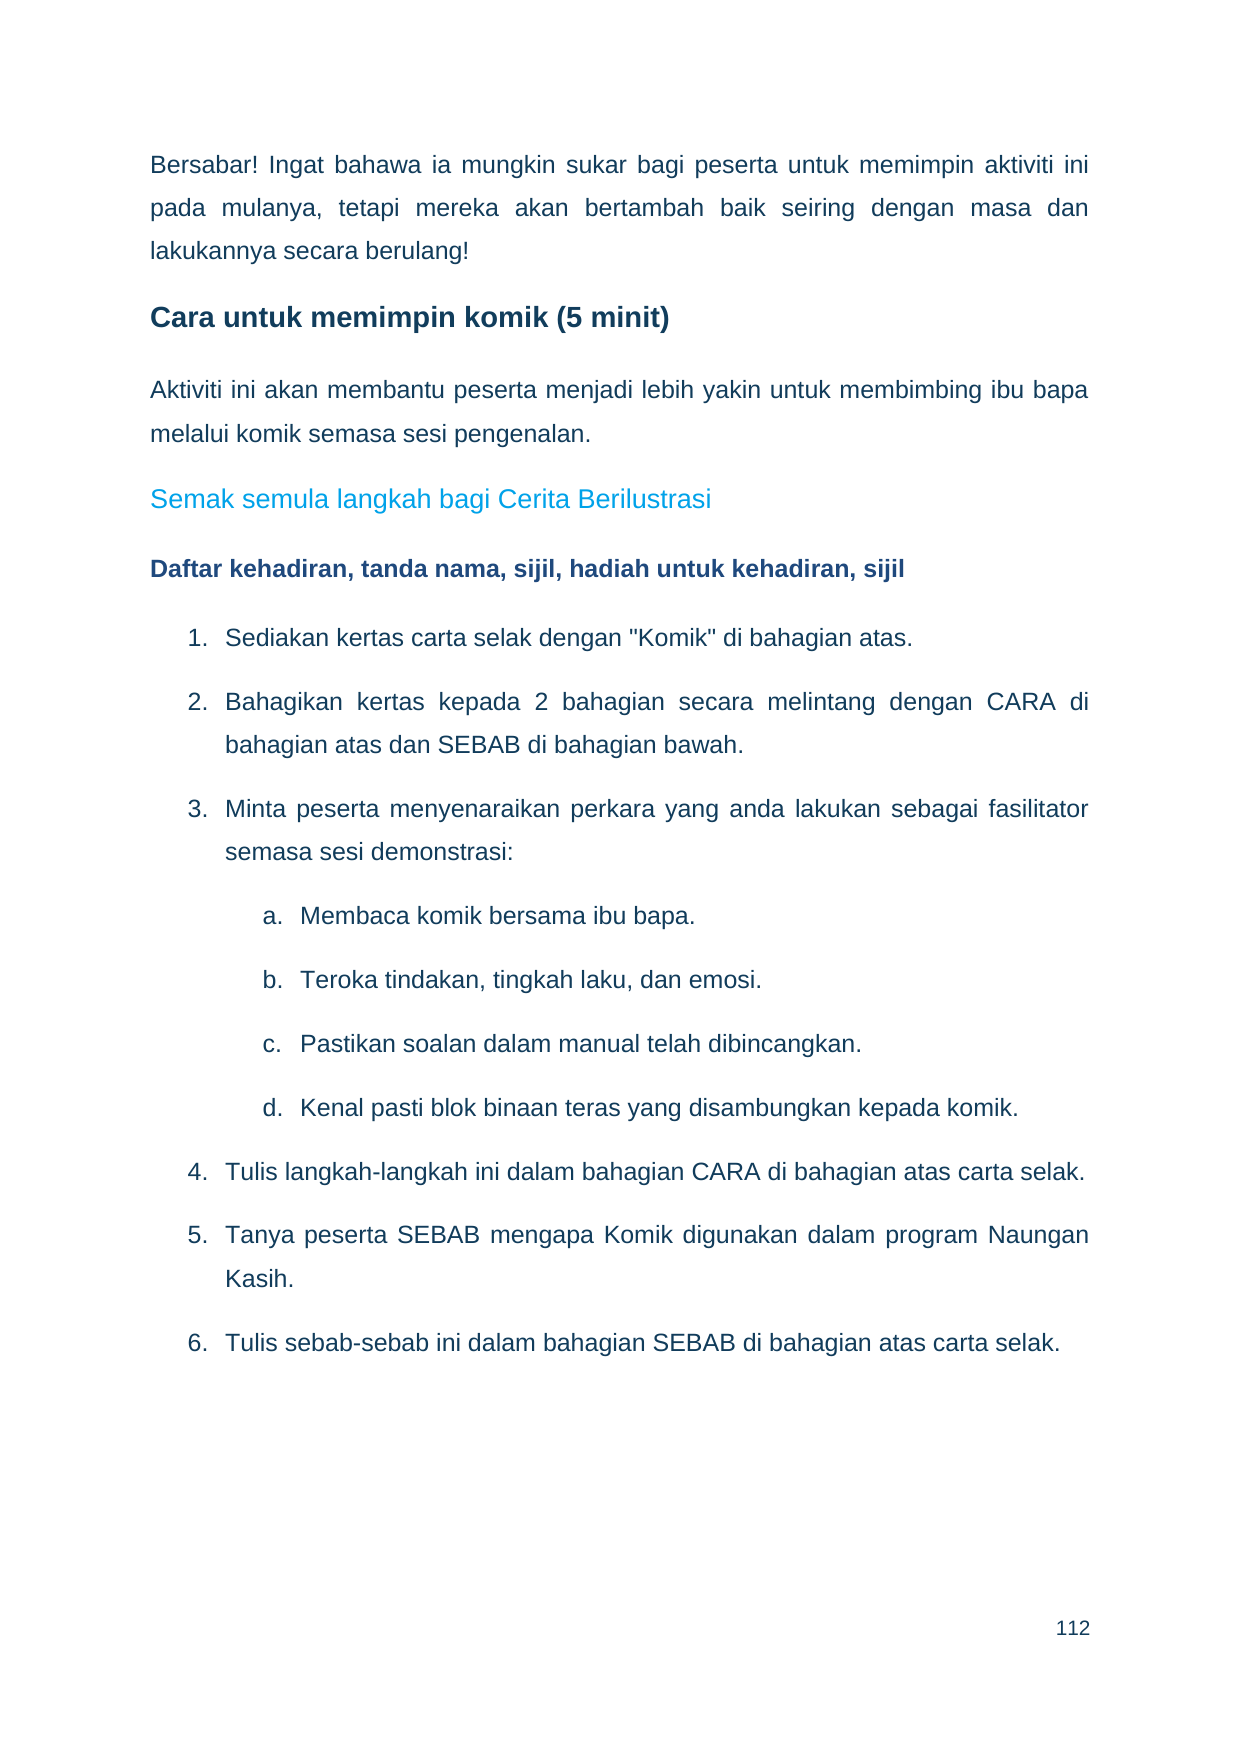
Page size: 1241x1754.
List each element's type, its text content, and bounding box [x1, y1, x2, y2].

subtitle Daftar kehadiran, tanda nama, sijil, hadiah untuk kehadiran, sijil [150, 554, 1090, 583]
subtitle Semak semula langkah bagi Cerita Berilustrasi [150, 483, 1090, 514]
list Kenal pasti blok binaan teras yang disambungkan kepada komik. [262, 1093, 1090, 1121]
text Bersabar! Ingat bahawa ia mungkin sukar bagi peserta untuk memimpin aktiviti ini pada mulanya, tetapi mereka akan bertambah baik seiring dengan masa dan lakukannya secara berulang! [150, 150, 1090, 265]
list Tulis langkah-langkah ini dalam bahagian CARA di bahagian atas carta selak. [187, 1157, 1090, 1185]
list Membaca komik bersama ibu bapa. [262, 901, 1090, 929]
list Bahagikan kertas kepada 2 bahagian secara melintang dengan CARA di bahagian atas dan SEBAB di bahagian bawah. [187, 687, 1090, 758]
list Sediakan kertas carta selak dengan "Komik" di bahagian atas. [187, 623, 1090, 651]
list Teroka tindakan, tingkah laku, dan emosi. [262, 965, 1090, 993]
text Aktiviti ini akan membantu peserta menjadi lebih yakin untuk membimbing ibu bapa melalui komik semasa sesi pengenalan. [150, 376, 1090, 447]
subtitle Cara untuk memimpin komik (5 minit) [150, 300, 1090, 334]
list Tulis sebab-sebab ini dalam bahagian SEBAB di bahagian atas carta selak. [187, 1328, 1090, 1356]
list Pastikan soalan dalam manual telah dibincangkan. [262, 1029, 1090, 1057]
list Tanya peserta SEBAB mengapa Komik digunakan dalam program Naungan Kasih. [187, 1221, 1090, 1292]
list Minta peserta menyenaraikan perkara yang anda lakukan sebagai fasilitator semasa sesi demonstrasi: [187, 794, 1090, 866]
